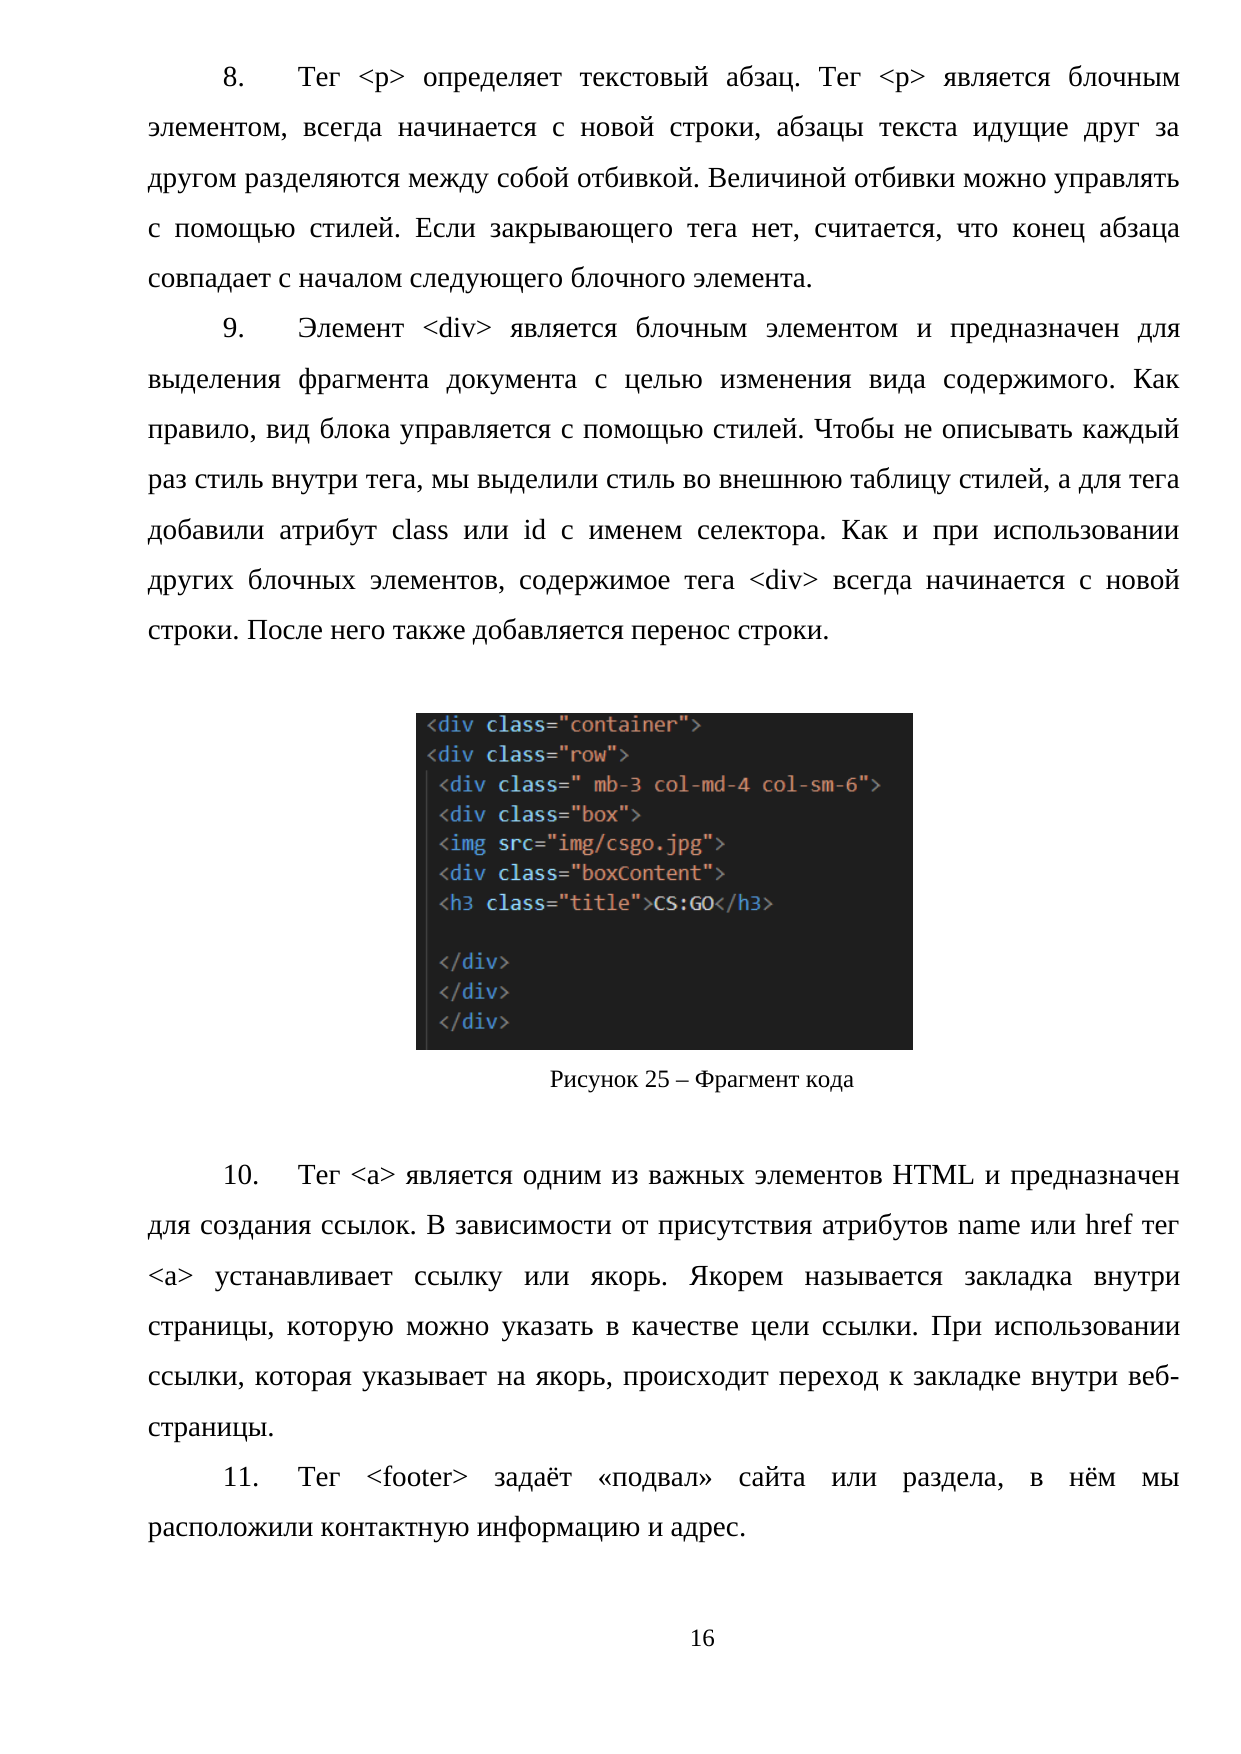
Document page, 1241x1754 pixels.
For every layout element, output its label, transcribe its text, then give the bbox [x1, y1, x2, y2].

list Элемент <div> является блочным элементом и предназначен для выделения фрагмента документа с целью изменения вида содержимого. Как правило, вид блока управляется с помощью стилей. Чтобы не описывать каждый раз стиль внутри тега, мы выделили стиль во внешнюю таблицу стилей, а для тега добавили атрибут class или id с именем селектора. Как и при использовании других блочных элементов, содержимое тега <div> всегда начинается с новой строки. После него также добавляется перенос строки. [148, 311, 1181, 646]
picture [416, 713, 913, 1050]
list Тег <footer> задаёт «подвал» сайта или раздела, в нём мы расположили контактную информацию и адрес. [148, 1459, 1181, 1543]
list Тег <p> определяет текстовый абзац. Тег <p> является блочным элементом, всегда начинается с новой строки, абзацы текста идущие друг за другом разделяются между собой отбивкой. Величиной отбивки можно управлять с помощью стилей. Если закрывающего тега нет, считается, что конец абзаца совпадает с началом следующего блочного элемента. [148, 59, 1181, 294]
list Тег <a> является одним из важных элементов HTML и предназначен для создания ссылок. В зависимости от присутствия атрибутов name или href тег <a> устанавливает ссылку или якорь. Якорем называется закладка внутри страницы, которую можно указать в качестве цели ссылки. При использовании ссылки, которая указывает на якорь, происходит переход к закладке внутри веб-страницы. [148, 1157, 1181, 1442]
list Рисунок 25 – Фрагмент кода [148, 1064, 1181, 1092]
